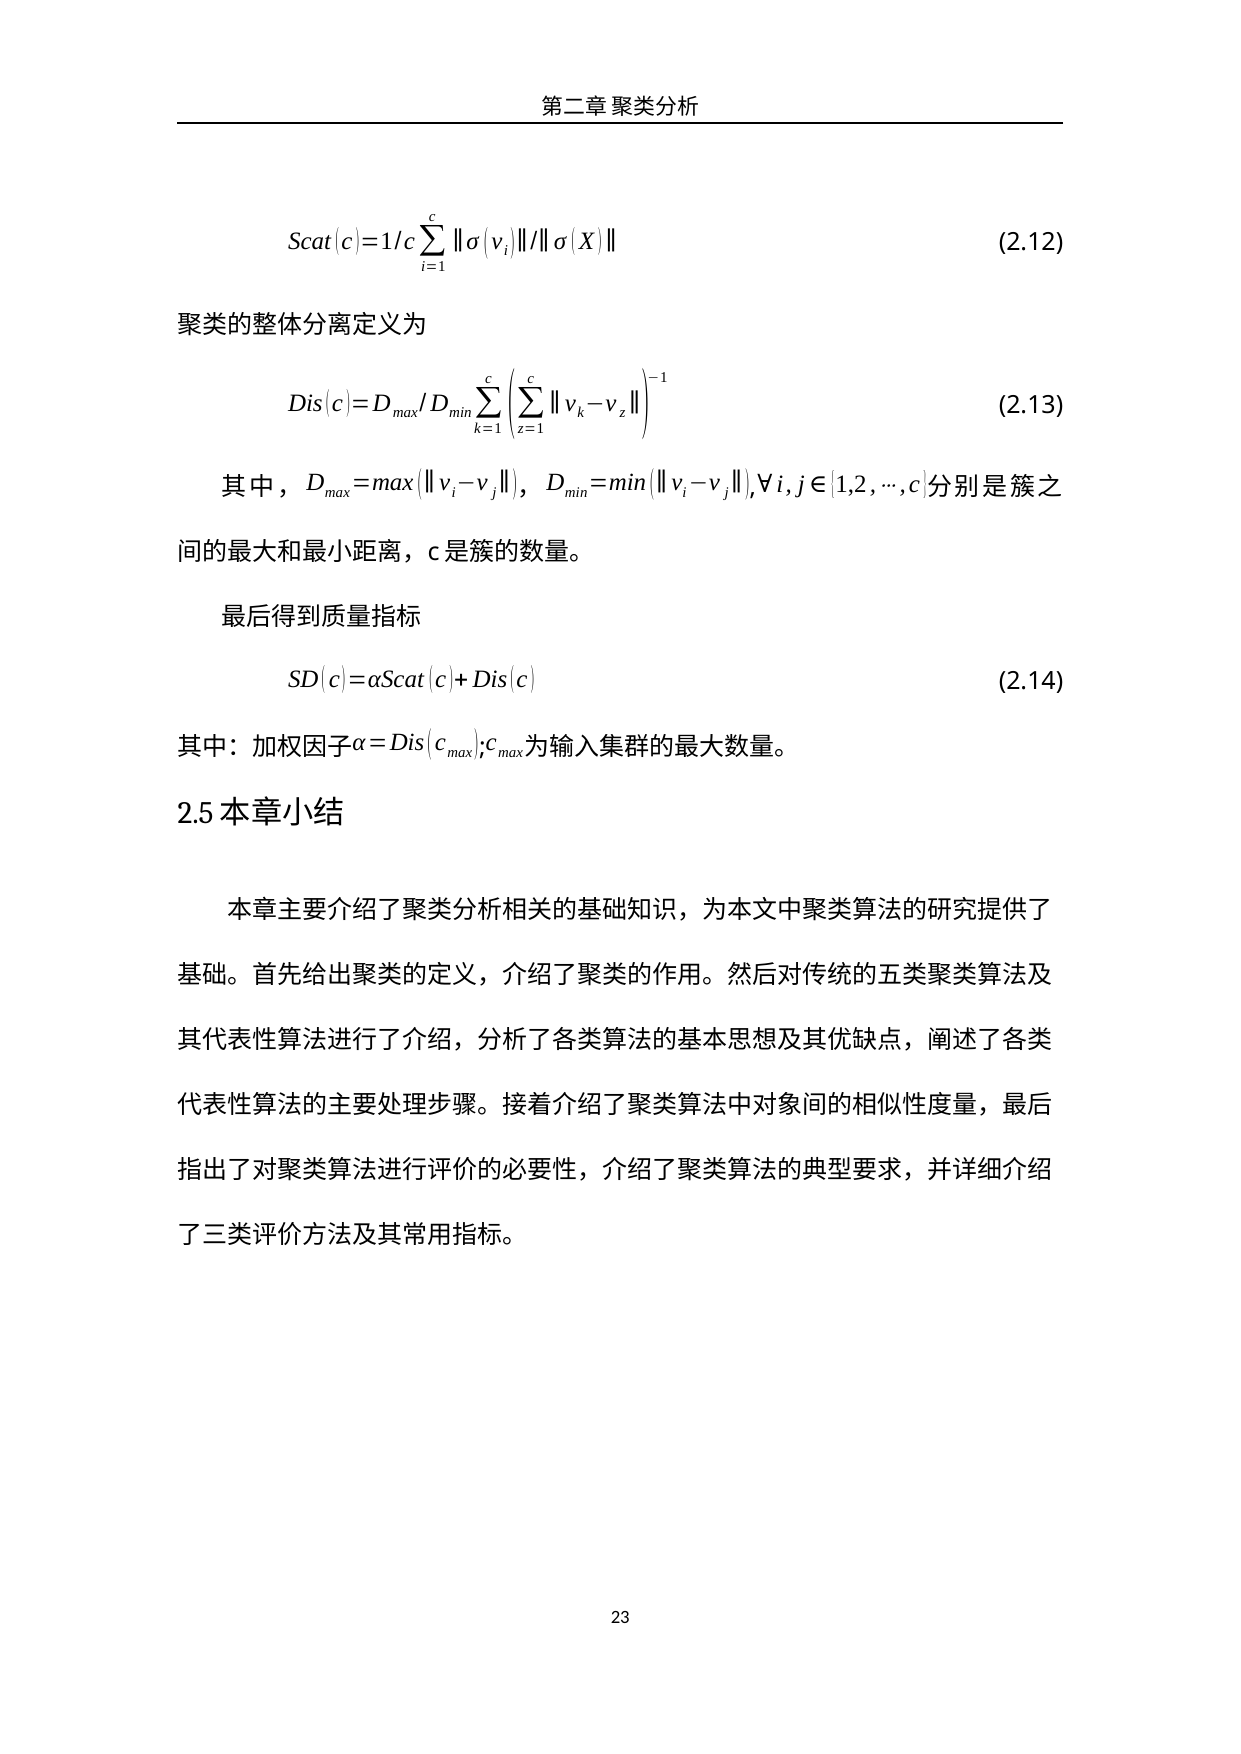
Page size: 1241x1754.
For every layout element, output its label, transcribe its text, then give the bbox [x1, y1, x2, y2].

text (2.13) [177, 355, 1063, 452]
text (2.14) [177, 647, 1063, 712]
text 本章主要介绍了聚类分析相关的基础知识，为本文中聚类算法的研究提供了基础。首先给出聚类的定义，介绍了聚类的作用。然后对传统的五类聚类算法及其代表性算法进行了介绍，分析了各类算法的基本思想及其优缺点，阐述了各类代表性算法的主要处理步骤。接着介绍了聚类算法中对象间的相似性度量，最后指出了对聚类算法进行评价的必要性，介绍了聚类算法的典型要求，并详细介绍了三类评价方法及其常用指标。 [177, 875, 1063, 1265]
text 其中：加权因子;为输入集群的最大数量。 [177, 712, 1063, 777]
text (2.12) 聚类的整体分离定义为 [177, 192, 1063, 355]
text 最后得到质量指标 [177, 582, 1063, 647]
text 其中，，,分别是簇之间的最大和最小距离，c是簇的数量。 [177, 452, 1063, 582]
subtitle 2.5本章小结 [177, 777, 1063, 842]
